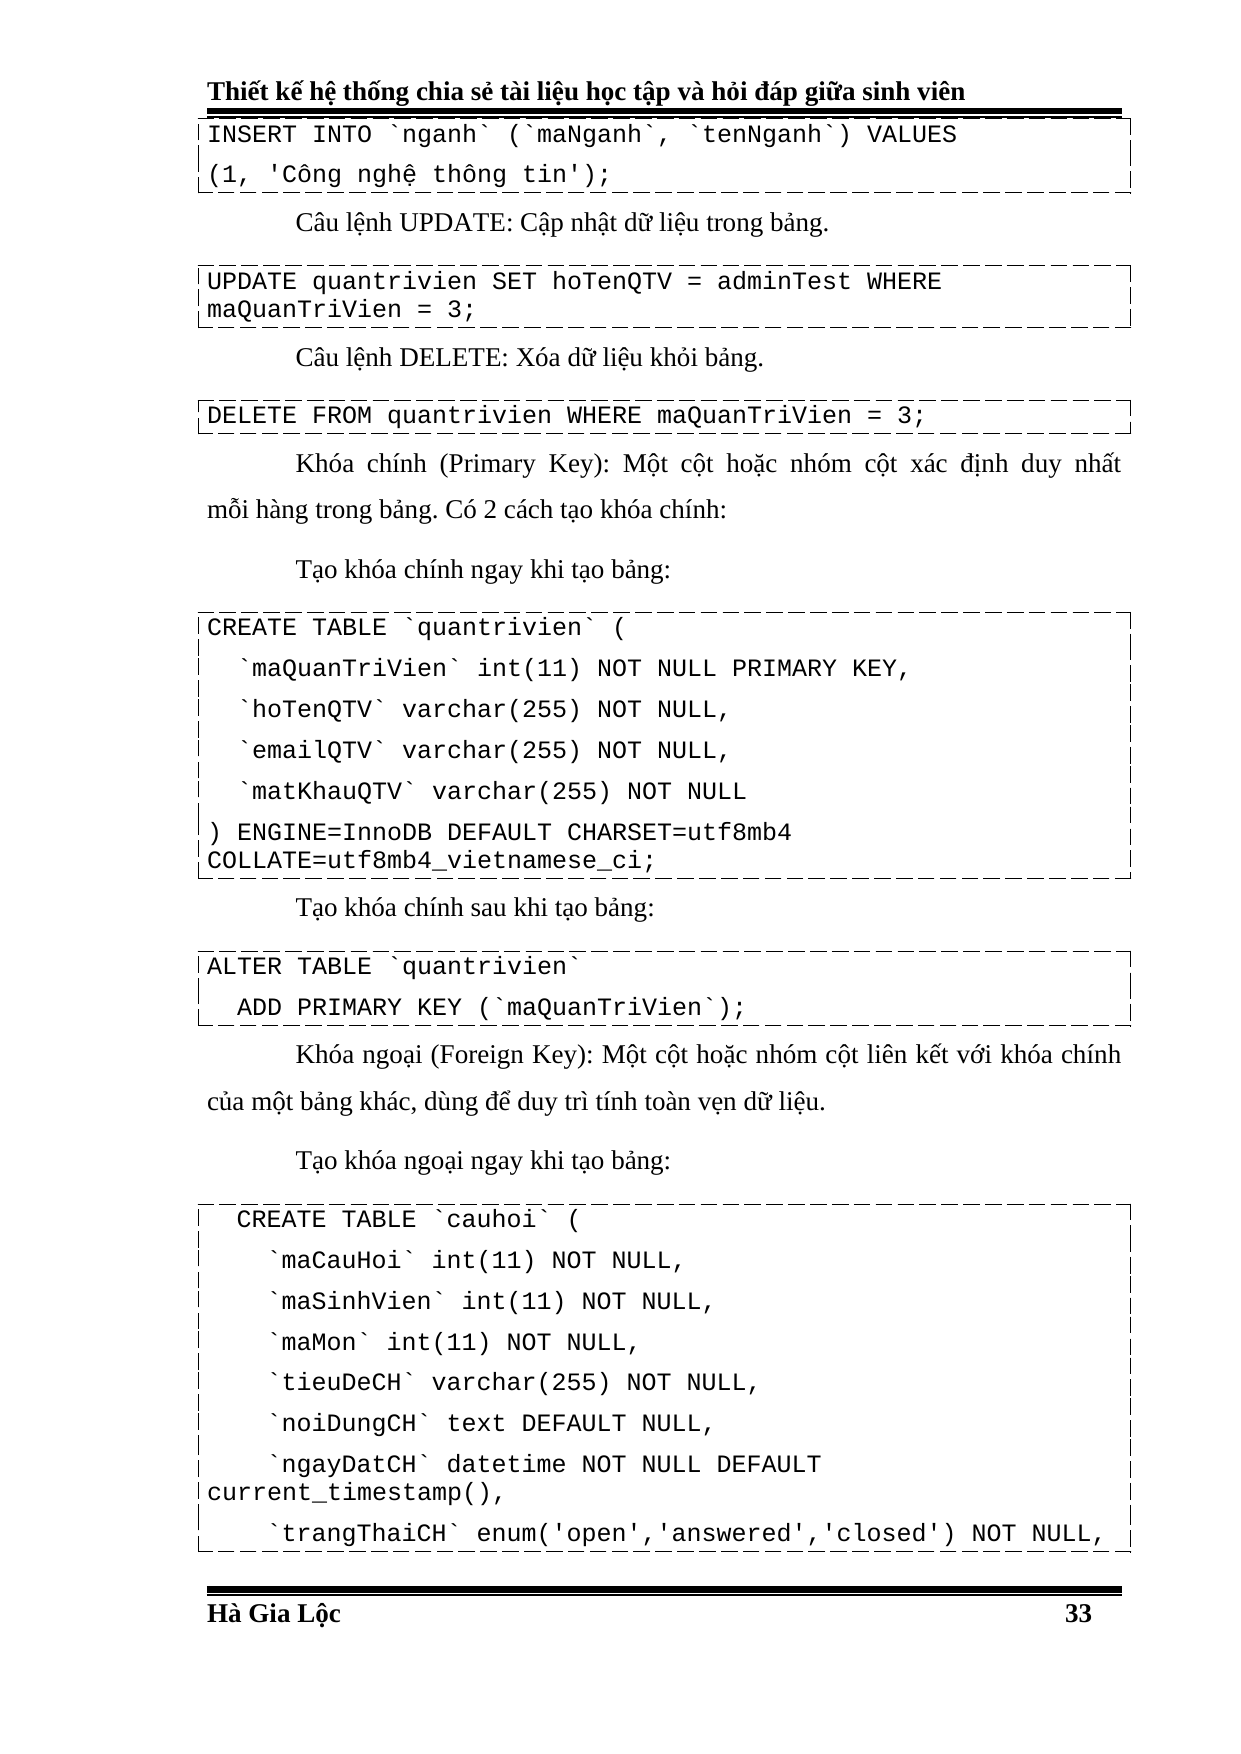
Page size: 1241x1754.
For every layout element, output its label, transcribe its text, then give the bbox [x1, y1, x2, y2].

text Tạo khóa chính ngay khi tạo bảng: [207, 553, 1122, 584]
text `tieuDeCH` varchar(255) NOT NULL, [197, 1367, 1131, 1398]
text CREATE TABLE `cauhoi` ( [197, 1203, 1131, 1235]
text CREATE TABLE `quantrivien` ( [197, 612, 1131, 643]
text `maQuanTriVien` int(11) NOT NULL PRIMARY KEY, [197, 653, 1131, 684]
text (1, 'Công nghệ thông tin'); [197, 159, 1131, 193]
text `maSinhVien` int(11) NOT NULL, [197, 1285, 1131, 1317]
text UPDATE quantrivien SET hoTenQTV = adminTest WHERE maQuanTriVien = 3; [197, 265, 1131, 328]
text `hoTenQTV` varchar(255) NOT NULL, [197, 693, 1131, 725]
text ALTER TABLE `quantrivien` [197, 951, 1131, 982]
text Câu lệnh DELETE: Xóa dữ liệu khỏi bảng. [207, 341, 1122, 372]
text INSERT INTO `nganh` (`maNganh`, `tenNganh`) VALUES [197, 118, 1131, 149]
text Tạo khóa ngoại ngay khi tạo bảng: [207, 1144, 1122, 1176]
text ADD PRIMARY KEY (`maQuanTriVien`); [197, 991, 1131, 1026]
text Khóa ngoại (Foreign Key): Một cột hoặc nhóm cột liên kết với khóa chính của một bảng khác, dùng để duy trì tính toàn vẹn dữ liệu. [207, 1038, 1122, 1116]
text `matKhauQTV` varchar(255) NOT NULL [197, 775, 1131, 807]
text ) ENGINE=InnoDB DEFAULT CHARSET=utf8mb4 COLLATE=utf8mb4_vietnamese_ci; [197, 816, 1131, 879]
text `emailQTV` varchar(255) NOT NULL, [197, 734, 1131, 766]
text `maCauHoi` int(11) NOT NULL, [197, 1244, 1131, 1276]
text `noiDungCH` text DEFAULT NULL, [197, 1408, 1131, 1439]
text `ngayDatCH` datetime NOT NULL DEFAULT current_timestamp(), [197, 1448, 1131, 1508]
text Khóa chính (Primary Key): Một cột hoặc nhóm cột xác định duy nhất mỗi hàng trong bảng. Có 2 cách tạo khóa chính: [207, 447, 1122, 525]
text `maMon` int(11) NOT NULL, [197, 1326, 1131, 1357]
text `trangThaiCH` enum('open','answered','closed') NOT NULL, [197, 1518, 1131, 1552]
text Tạo khóa chính sau khi tạo bảng: [207, 891, 1122, 923]
text DELETE FROM quantrivien WHERE maQuanTriVien = 3; [197, 400, 1131, 434]
text Câu lệnh UPDATE: Cập nhật dữ liệu trong bảng. [207, 206, 1122, 237]
